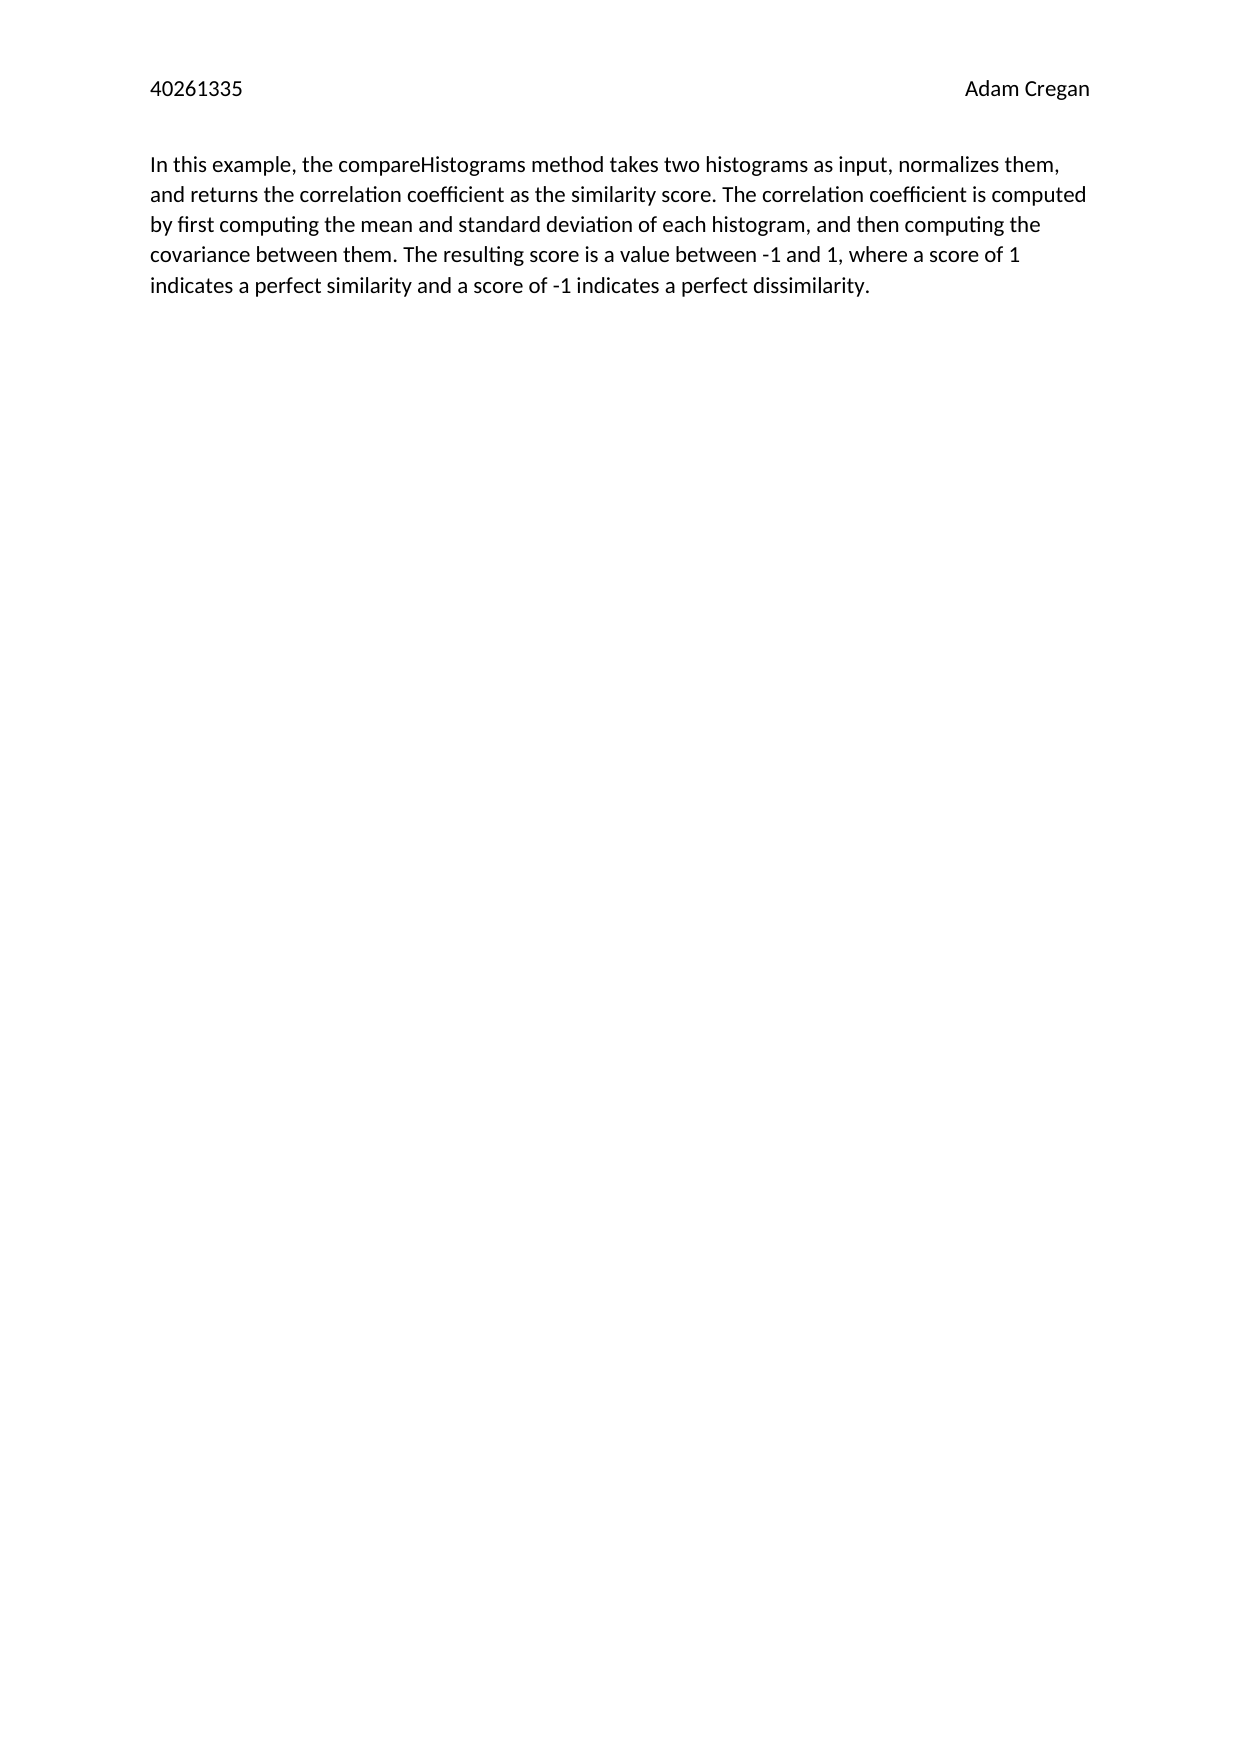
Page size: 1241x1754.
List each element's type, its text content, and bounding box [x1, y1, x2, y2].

text In this example, the compareHistograms method takes two histograms as input, normalizes them, and returns the correlation coefficient as the similarity score. The correlation coefficient is computed by first computing the mean and standard deviation of each histogram, and then computing the covariance between them. The resulting score is a value between -1 and 1, where a score of 1 indicates a perfect similarity and a score of -1 indicates a perfect dissimilarity. [150, 150, 1090, 299]
